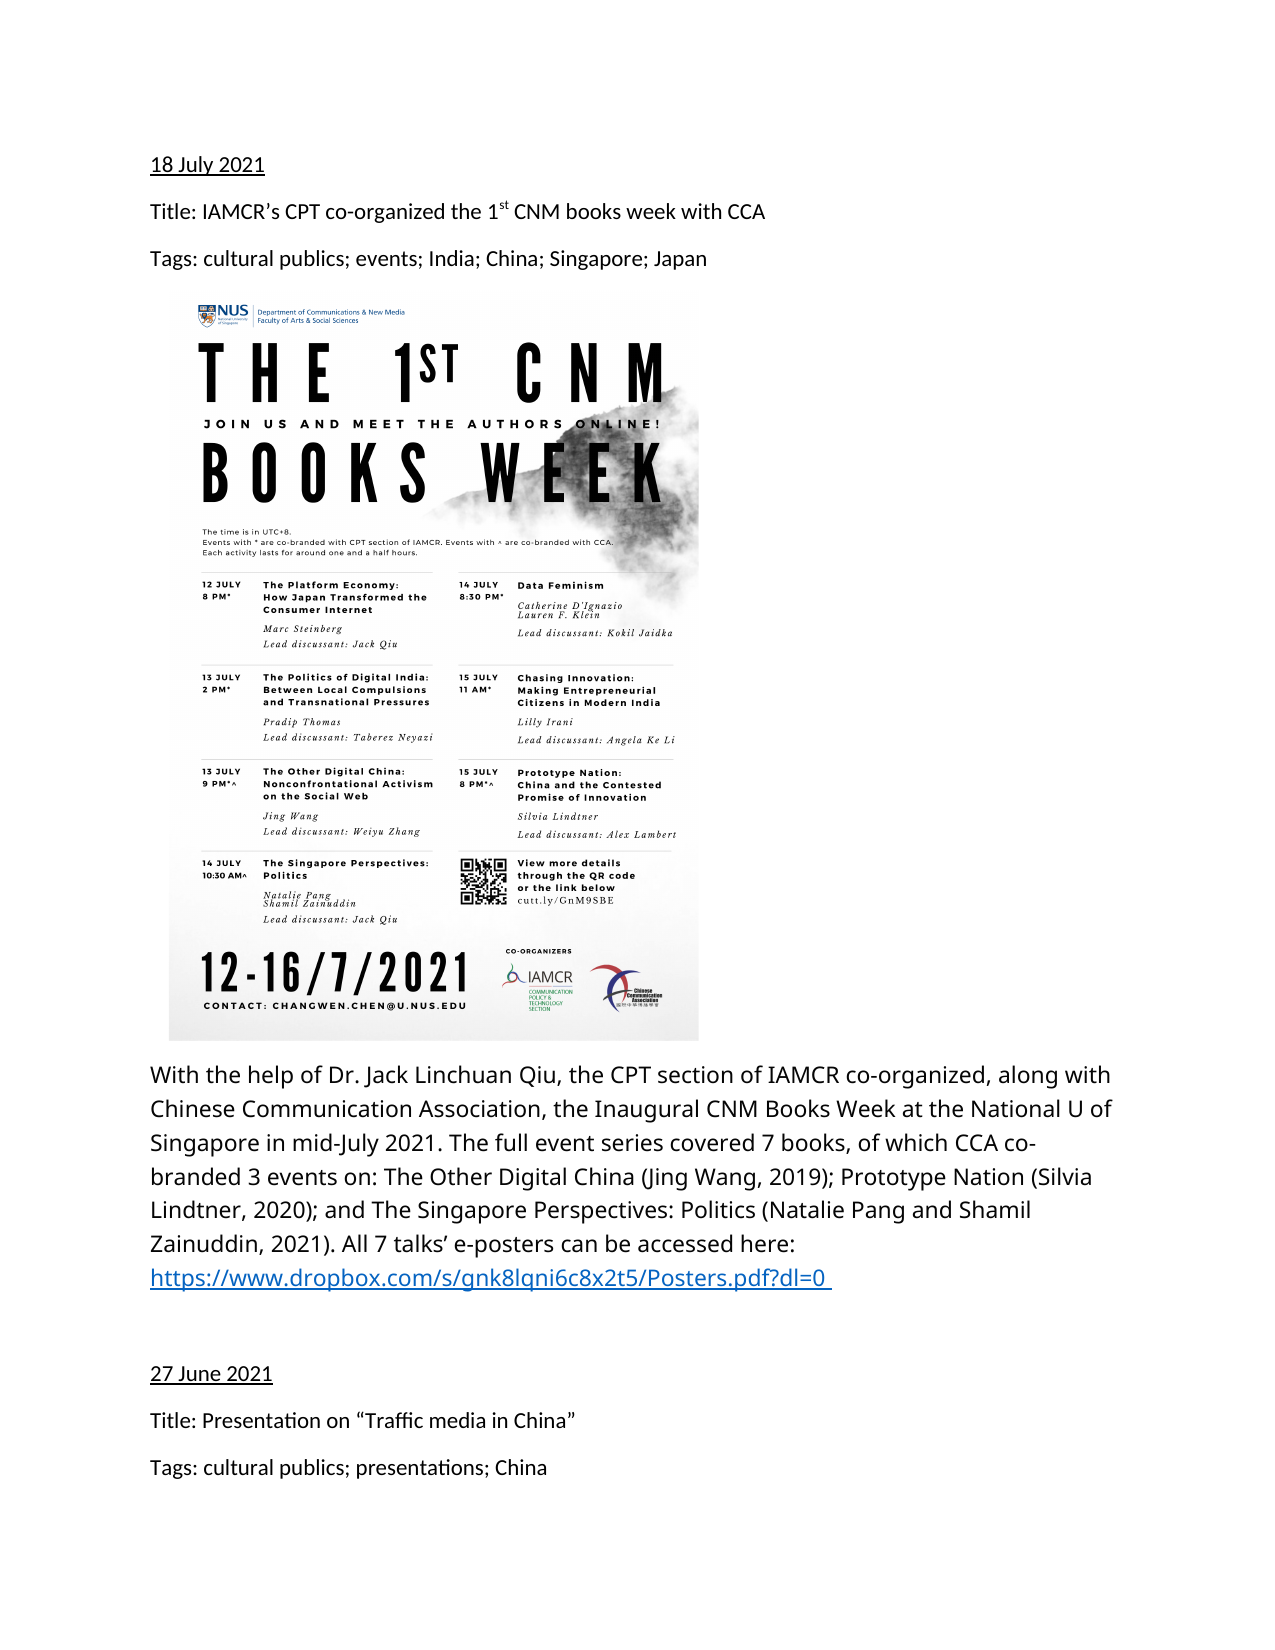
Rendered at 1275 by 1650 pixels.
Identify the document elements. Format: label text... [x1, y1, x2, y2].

text Title: IAMCR’s CPT co-organized the 1st CNM books week with CCA [150, 197, 1125, 225]
text Tags: cultural publics; events; India; China; Singapore; Japan [150, 244, 1125, 272]
text 27 June 2021 [150, 1359, 1125, 1387]
text Title: Presentation on “Traffic media in China” [150, 1406, 1125, 1434]
text Tags: cultural publics; presentations; China [150, 1453, 1125, 1481]
text With the help of Dr. Jack Linchuan Qiu, the CPT section of IAMCR co-organized, along with Chinese Communication Association, the Inaugural CNM Books Week at the National U of Singapore in mid-July 2021. The full event series covered 7 books, of which CCA co-branded 3 events on: The Other Digital China (Jing Wang, 2019); Prototype Nation (Silvia Lindtner, 2020); and The Singapore Perspectives: Politics (Natalie Pang and Shamil Zainuddin, 2021). All 7 talks’ e-posters can be accessed here: https://www.dropbox.com/s/gnk8lqni6c8x2t5/Posters.pdf?dl=0 [150, 1059, 1125, 1293]
text 18 July 2021 [150, 150, 1125, 178]
